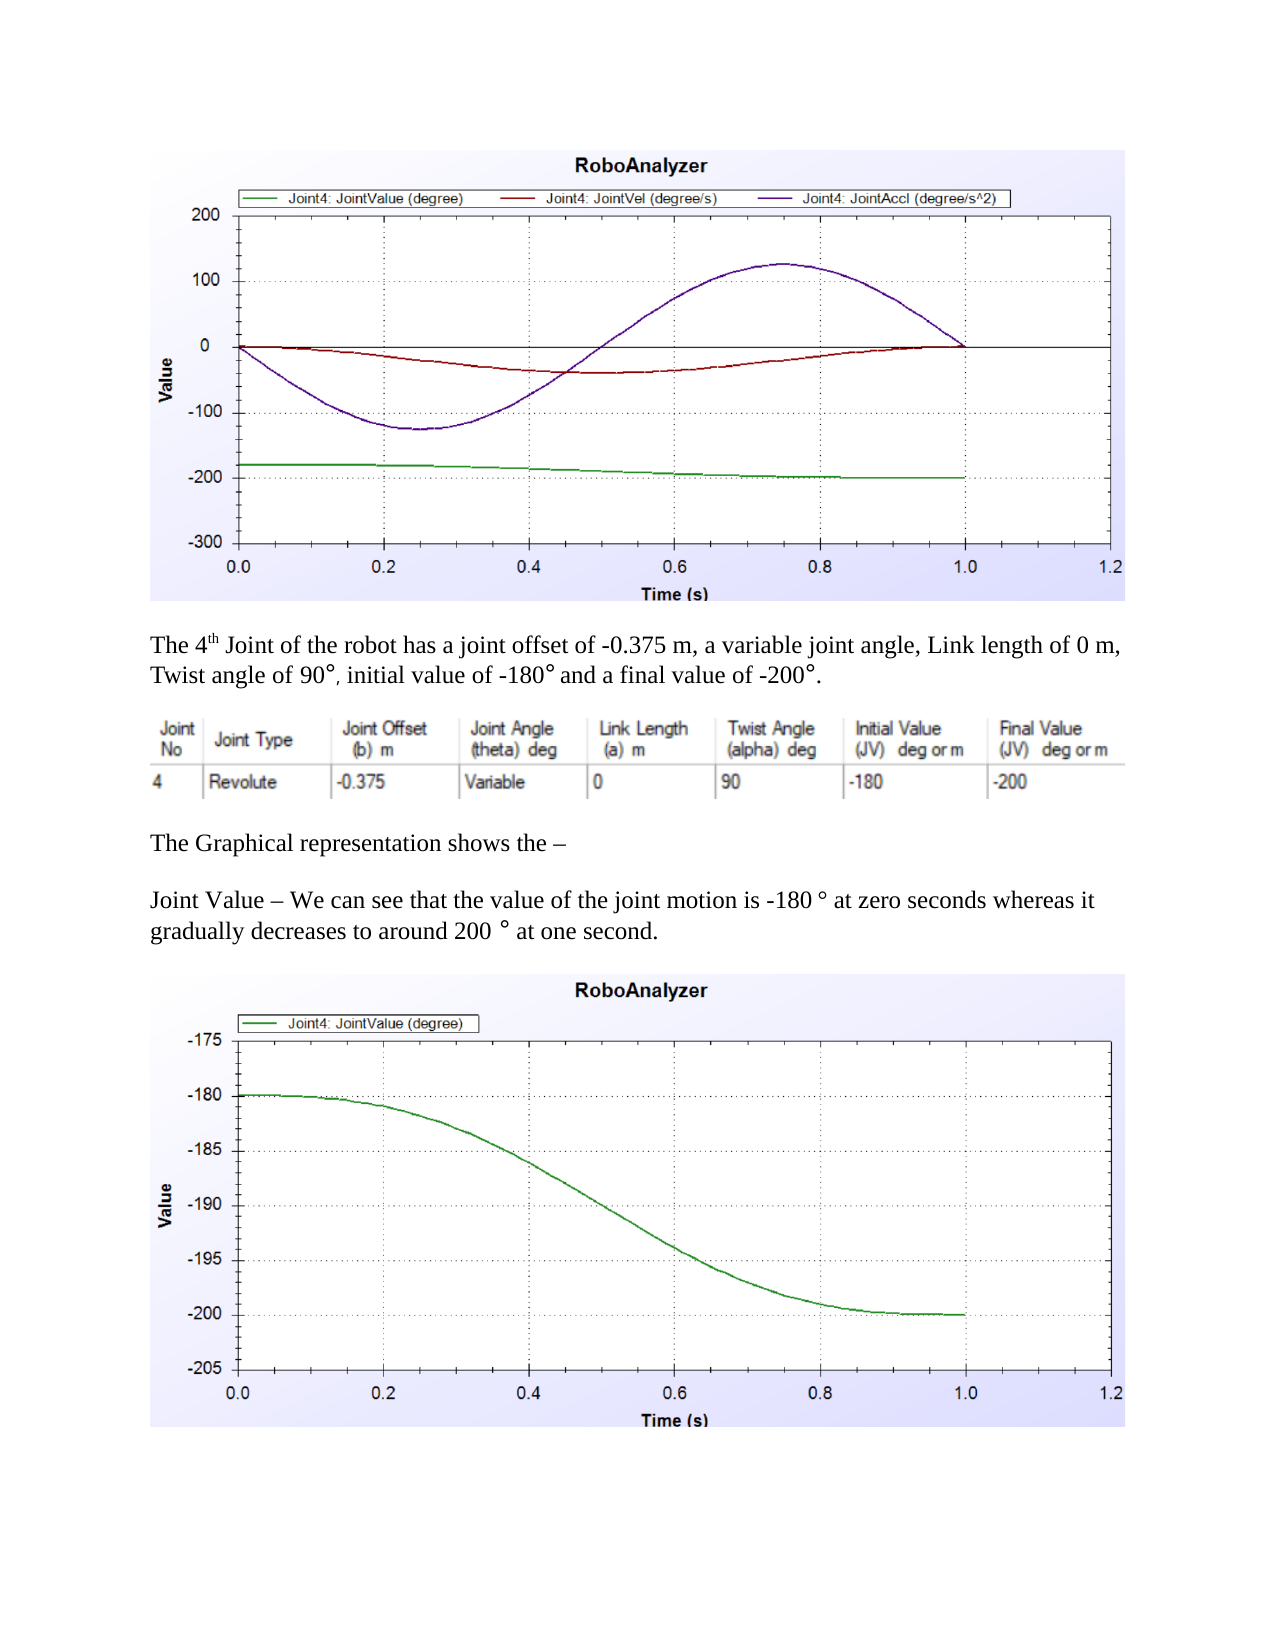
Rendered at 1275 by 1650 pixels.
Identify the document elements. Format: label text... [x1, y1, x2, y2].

text The Graphical representation shows the – [150, 828, 1125, 857]
picture [150, 718, 1125, 799]
text The 4th Joint of the robot has a joint offset of -0.375 m, a variable joint angle, Link length of 0 m, [150, 630, 1125, 658]
picture [150, 150, 1125, 601]
text Twist angle of 90°, initial value of -180° and a final value of -200°. [150, 658, 1125, 690]
text Joint Value – We can see that the value of the joint motion is -180 ° at zero seconds whereas it gradually decreases to around 200 ° at one second. [150, 885, 1125, 945]
picture [150, 974, 1125, 1427]
